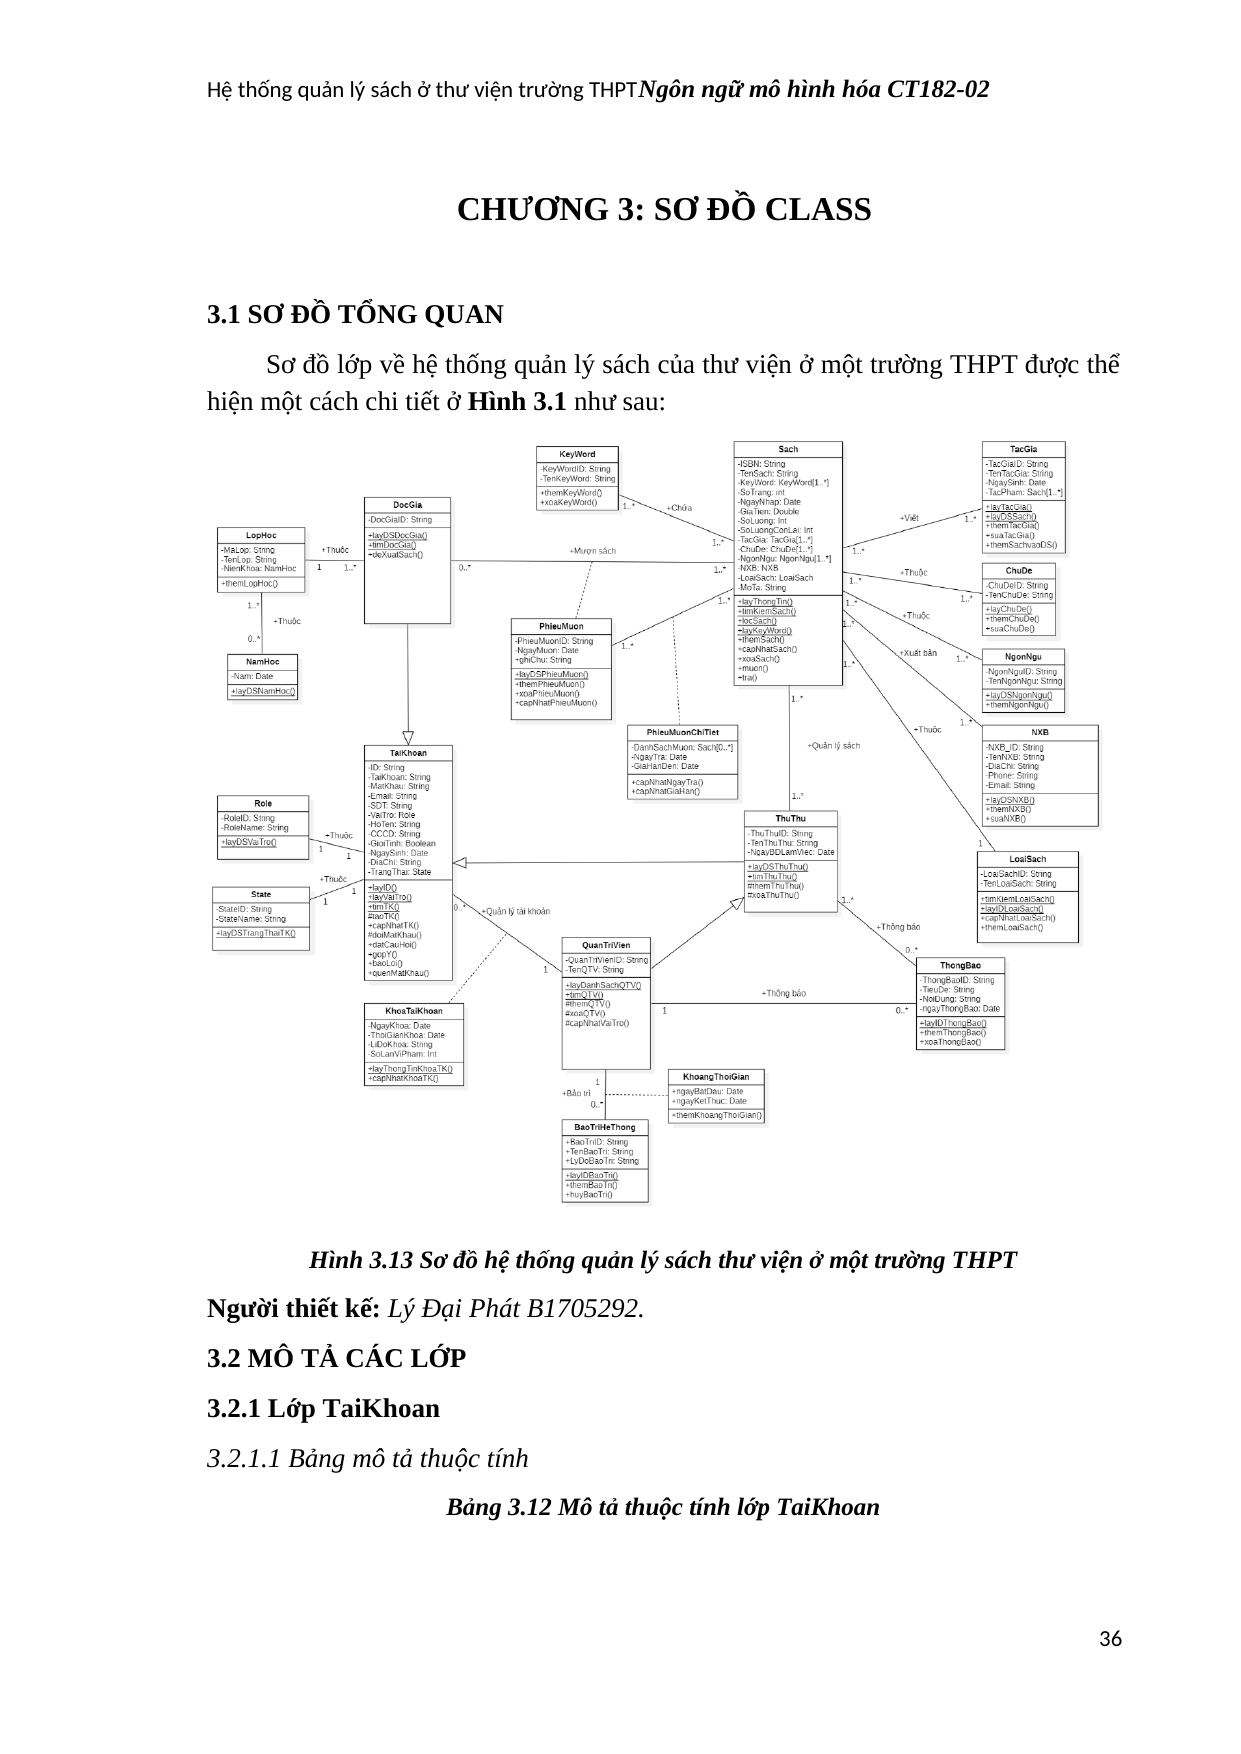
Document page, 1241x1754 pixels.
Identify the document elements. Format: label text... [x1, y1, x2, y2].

subtitle SƠ ĐỒ CLASS [207, 190, 1122, 228]
text Người thiết kế: Lý Đại Phát B1705292. [207, 1292, 1122, 1323]
picture [206, 435, 1123, 1227]
subtitle MÔ TẢ CÁC LỚP [207, 1342, 1122, 1373]
text Sơ đồ lớp về hệ thống quản lý sách của thư viện ở một trường THPT được thể hiện một cách chi tiết ở Hình 3.1 như sau: [207, 348, 1122, 417]
subtitle Lớp TaiKhoan [207, 1392, 1122, 1423]
subtitle Bảng mô tả thuộc tính [207, 1442, 1122, 1473]
subtitle SƠ ĐỒ TỔNG QUAN [207, 298, 1122, 329]
